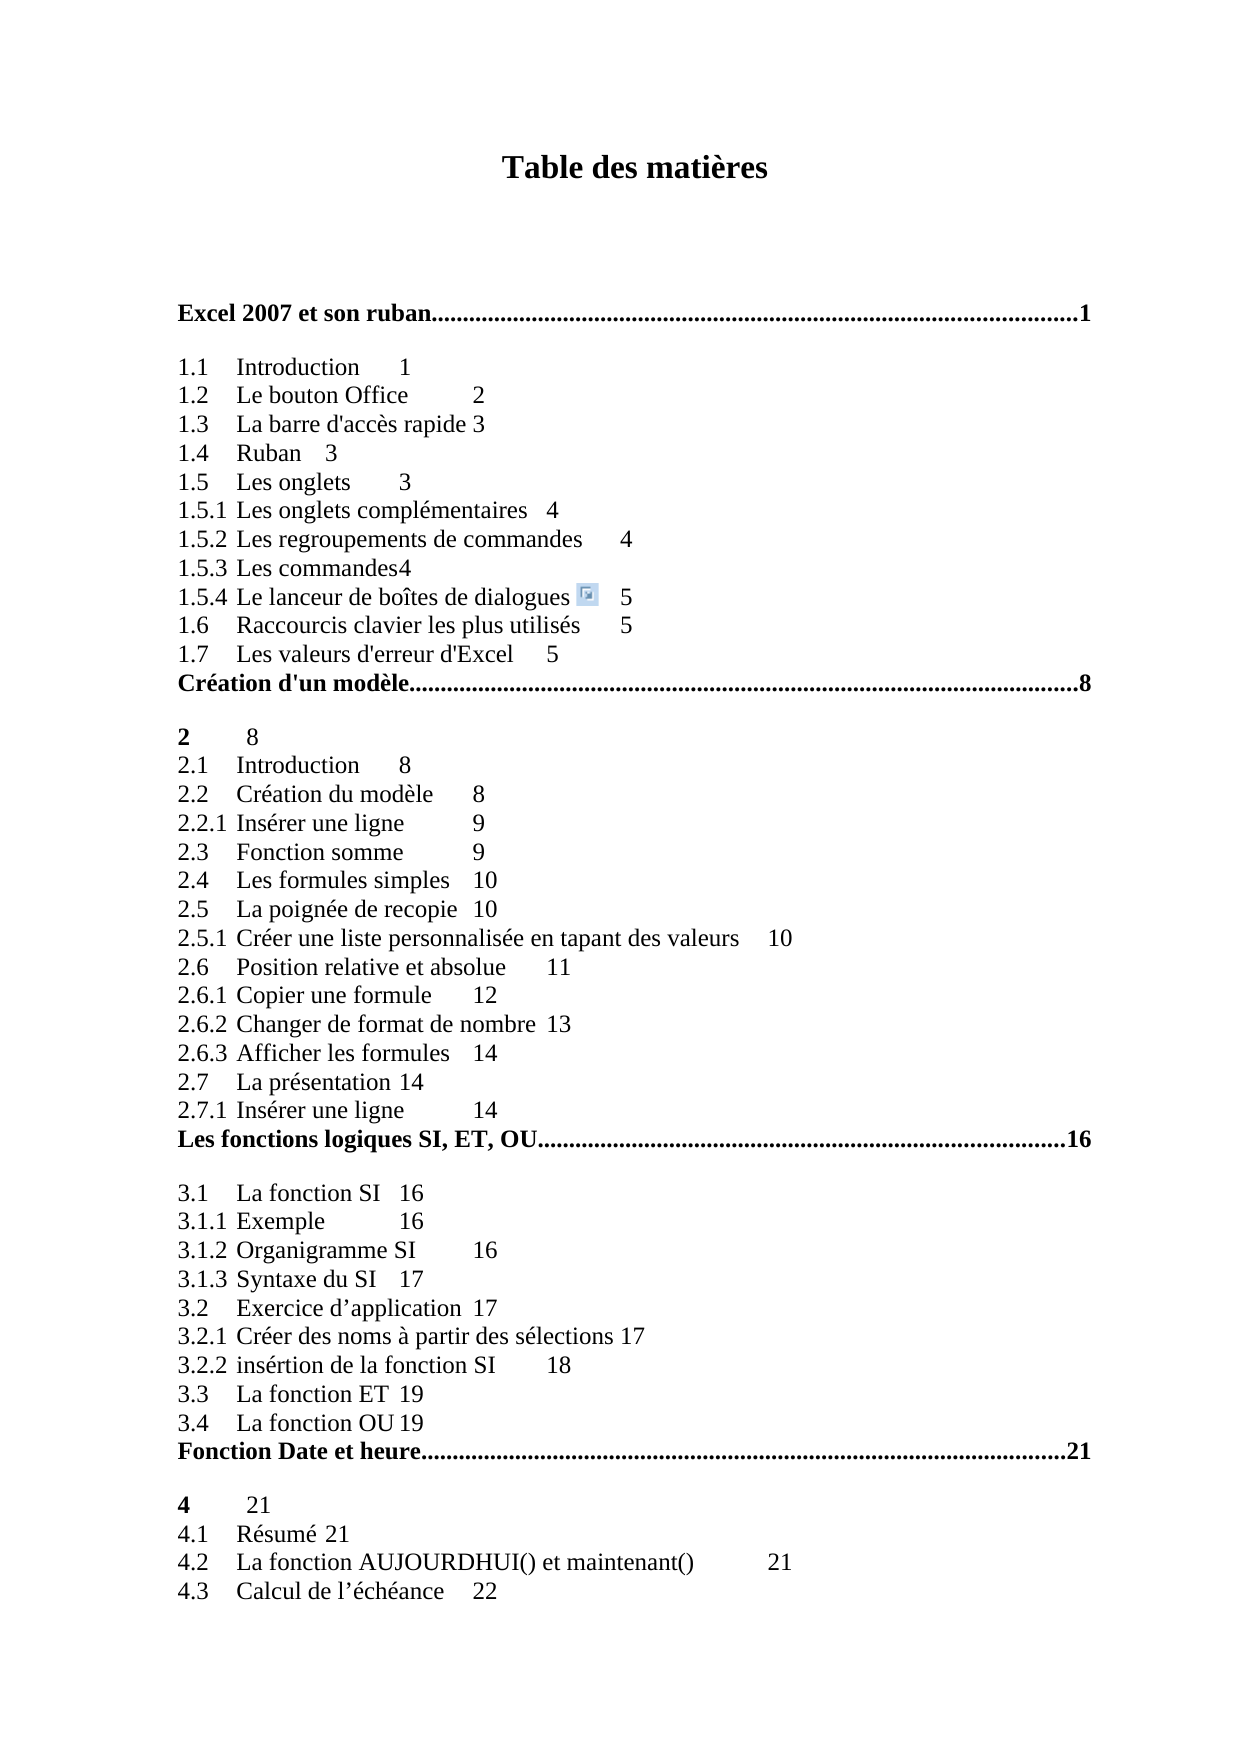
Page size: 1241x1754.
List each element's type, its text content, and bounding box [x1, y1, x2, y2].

text Table des matières [177, 148, 1092, 186]
picture [576, 583, 599, 606]
